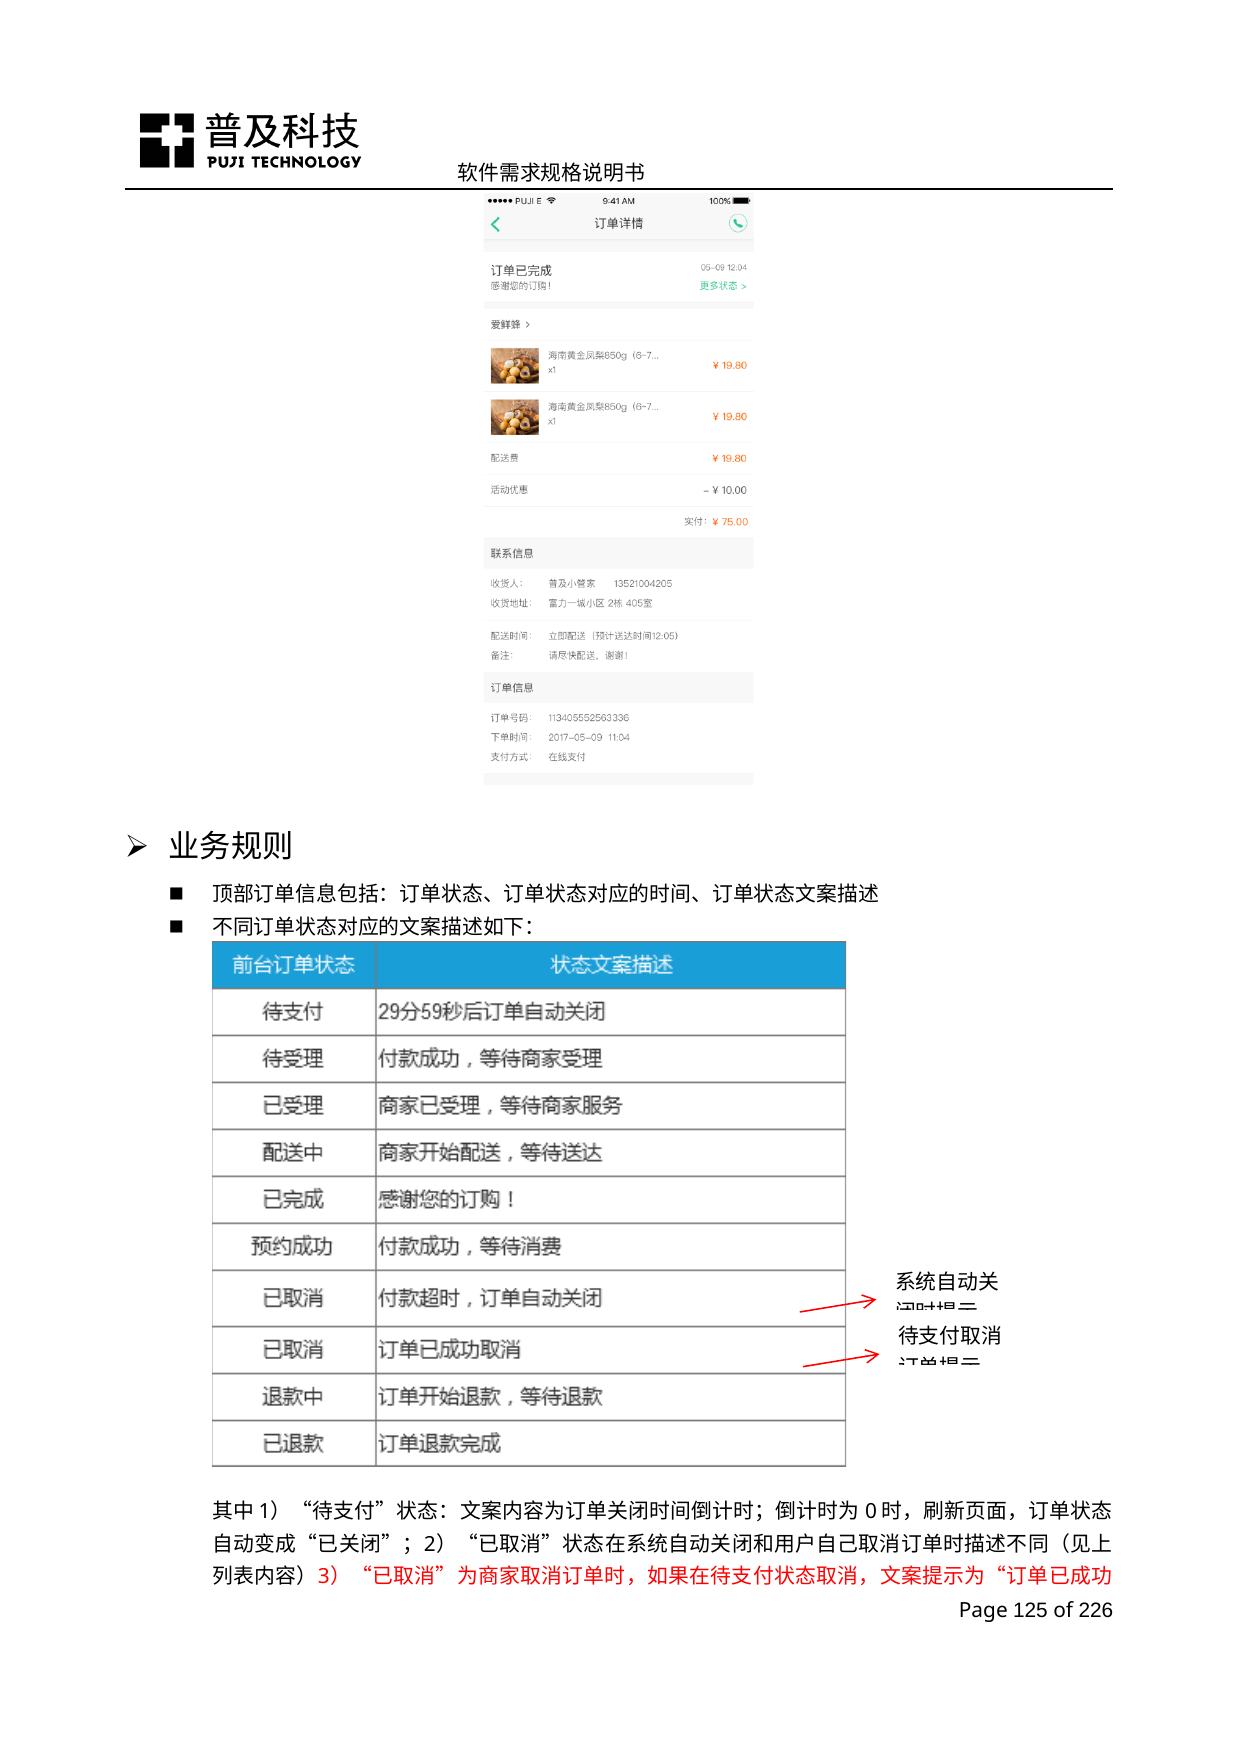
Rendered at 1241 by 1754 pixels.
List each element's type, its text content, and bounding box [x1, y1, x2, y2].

picture [483, 193, 754, 785]
list 不同订单状态对应的文案描述如下： [168, 909, 1113, 941]
picture [124, 103, 365, 180]
list 顶部订单信息包括：订单状态、订单状态对应的时间、订单状态文案描述 [168, 876, 1113, 909]
list 业务规则 [124, 811, 1113, 876]
picture [212, 941, 847, 1467]
